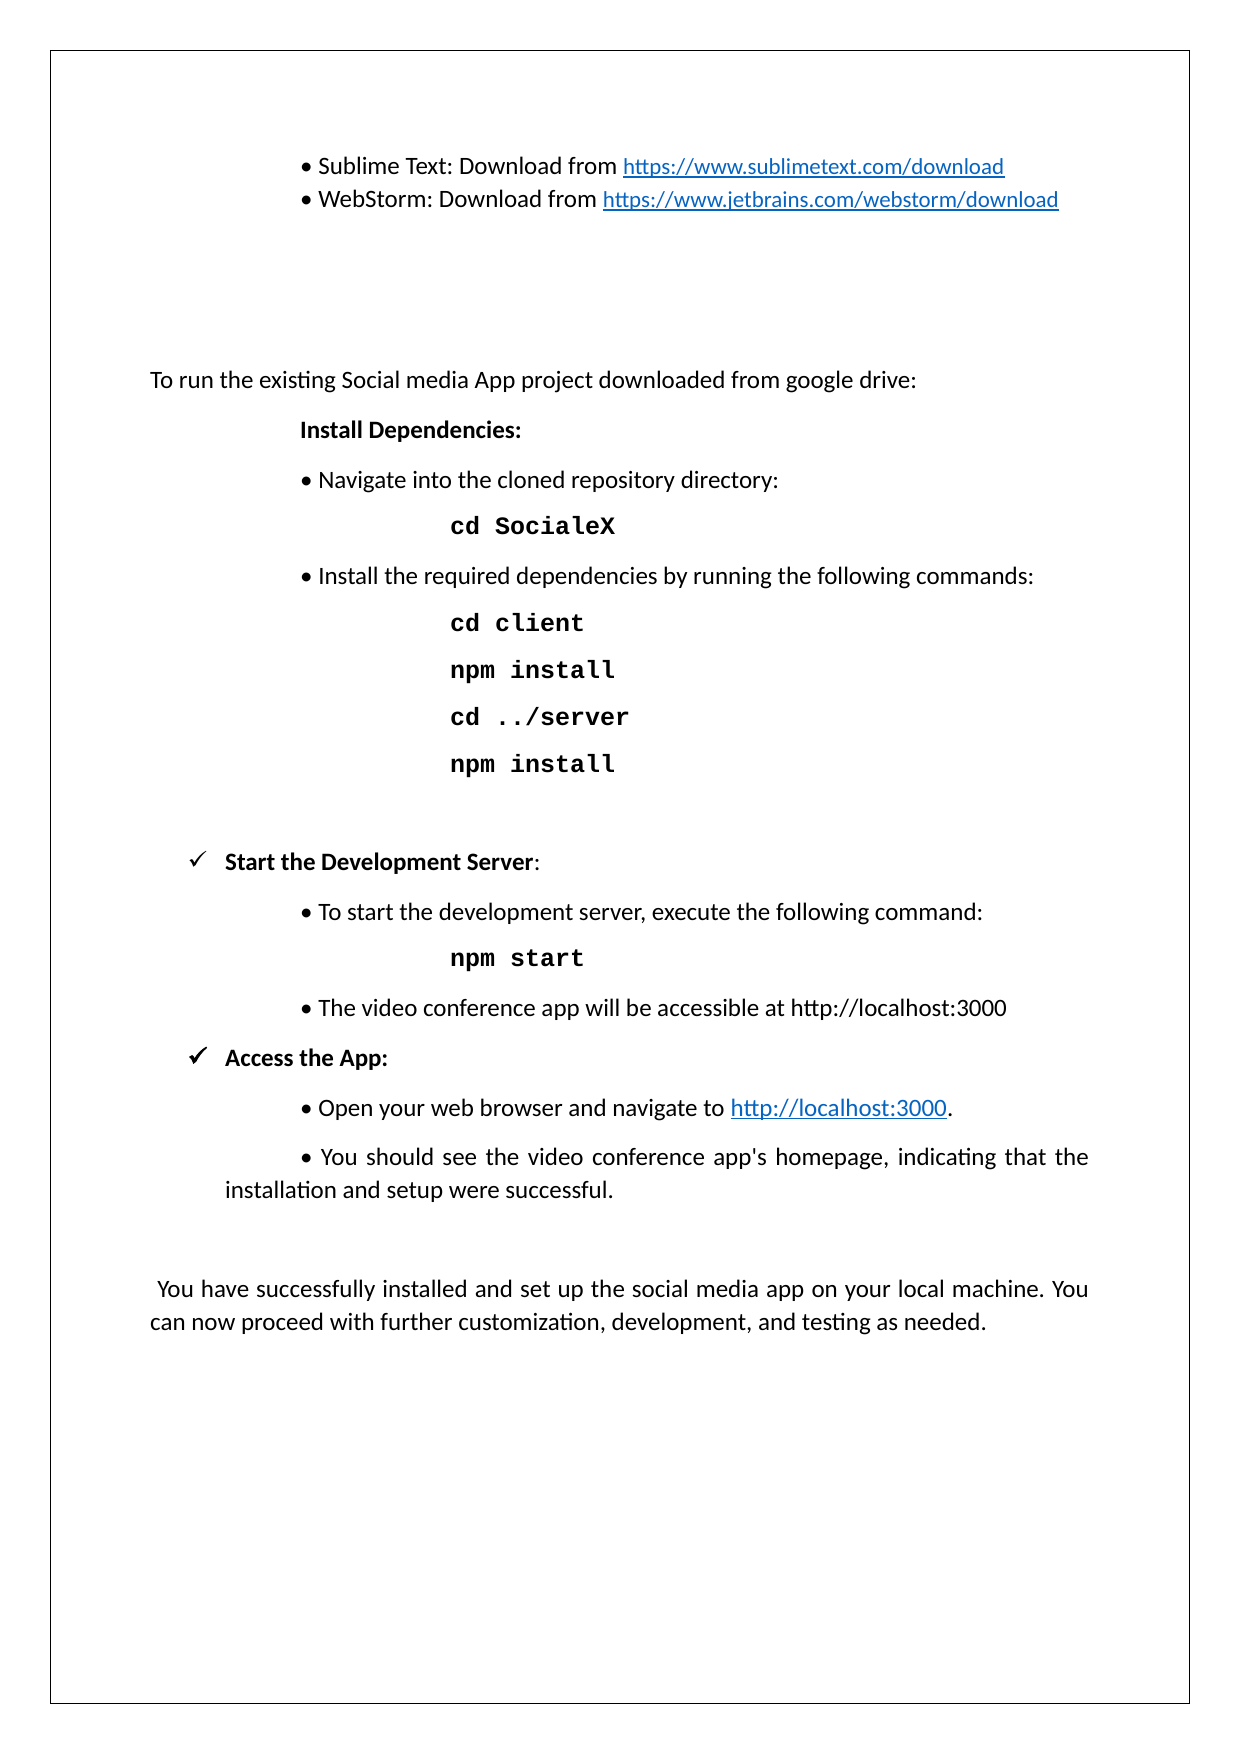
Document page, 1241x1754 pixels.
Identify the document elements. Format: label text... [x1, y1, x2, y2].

text cd ../server [225, 705, 1090, 733]
text Install Dependencies: [225, 414, 1090, 445]
text npm install [225, 752, 1090, 780]
text npm install [225, 658, 1090, 686]
list Access the App: [187, 1042, 1090, 1073]
text cd client [225, 610, 1090, 638]
list Start the Development Server: [187, 846, 1090, 877]
text You have successfully installed and set up the social media app on your local machine. You can now proceed with further customization, development, and testing as needed. [150, 1273, 1090, 1337]
text npm start [375, 945, 1090, 974]
text To run the existing Social media App project downloaded from google drive: [150, 364, 1090, 395]
text • Navigate into the cloned repository directory: [225, 464, 1090, 494]
list • Sublime Text: Download from https://www.sublimetext.com/download [225, 150, 1090, 181]
text cd SocialeX [375, 513, 1090, 542]
text • The video conference app will be accessible at http://localhost:3000 [225, 993, 1090, 1023]
text • To start the development server, execute the following command: [225, 896, 1090, 926]
text • Open your web browser and navigate to http://localhost:3000. [225, 1092, 1090, 1122]
list • WebStorm: Download from https://www.jetbrains.com/webstorm/download [225, 183, 1090, 213]
text • Install the required dependencies by running the following commands: [225, 561, 1090, 591]
text • You should see the video conference app's homepage, indicating that the installation and setup were successful. [225, 1141, 1090, 1205]
